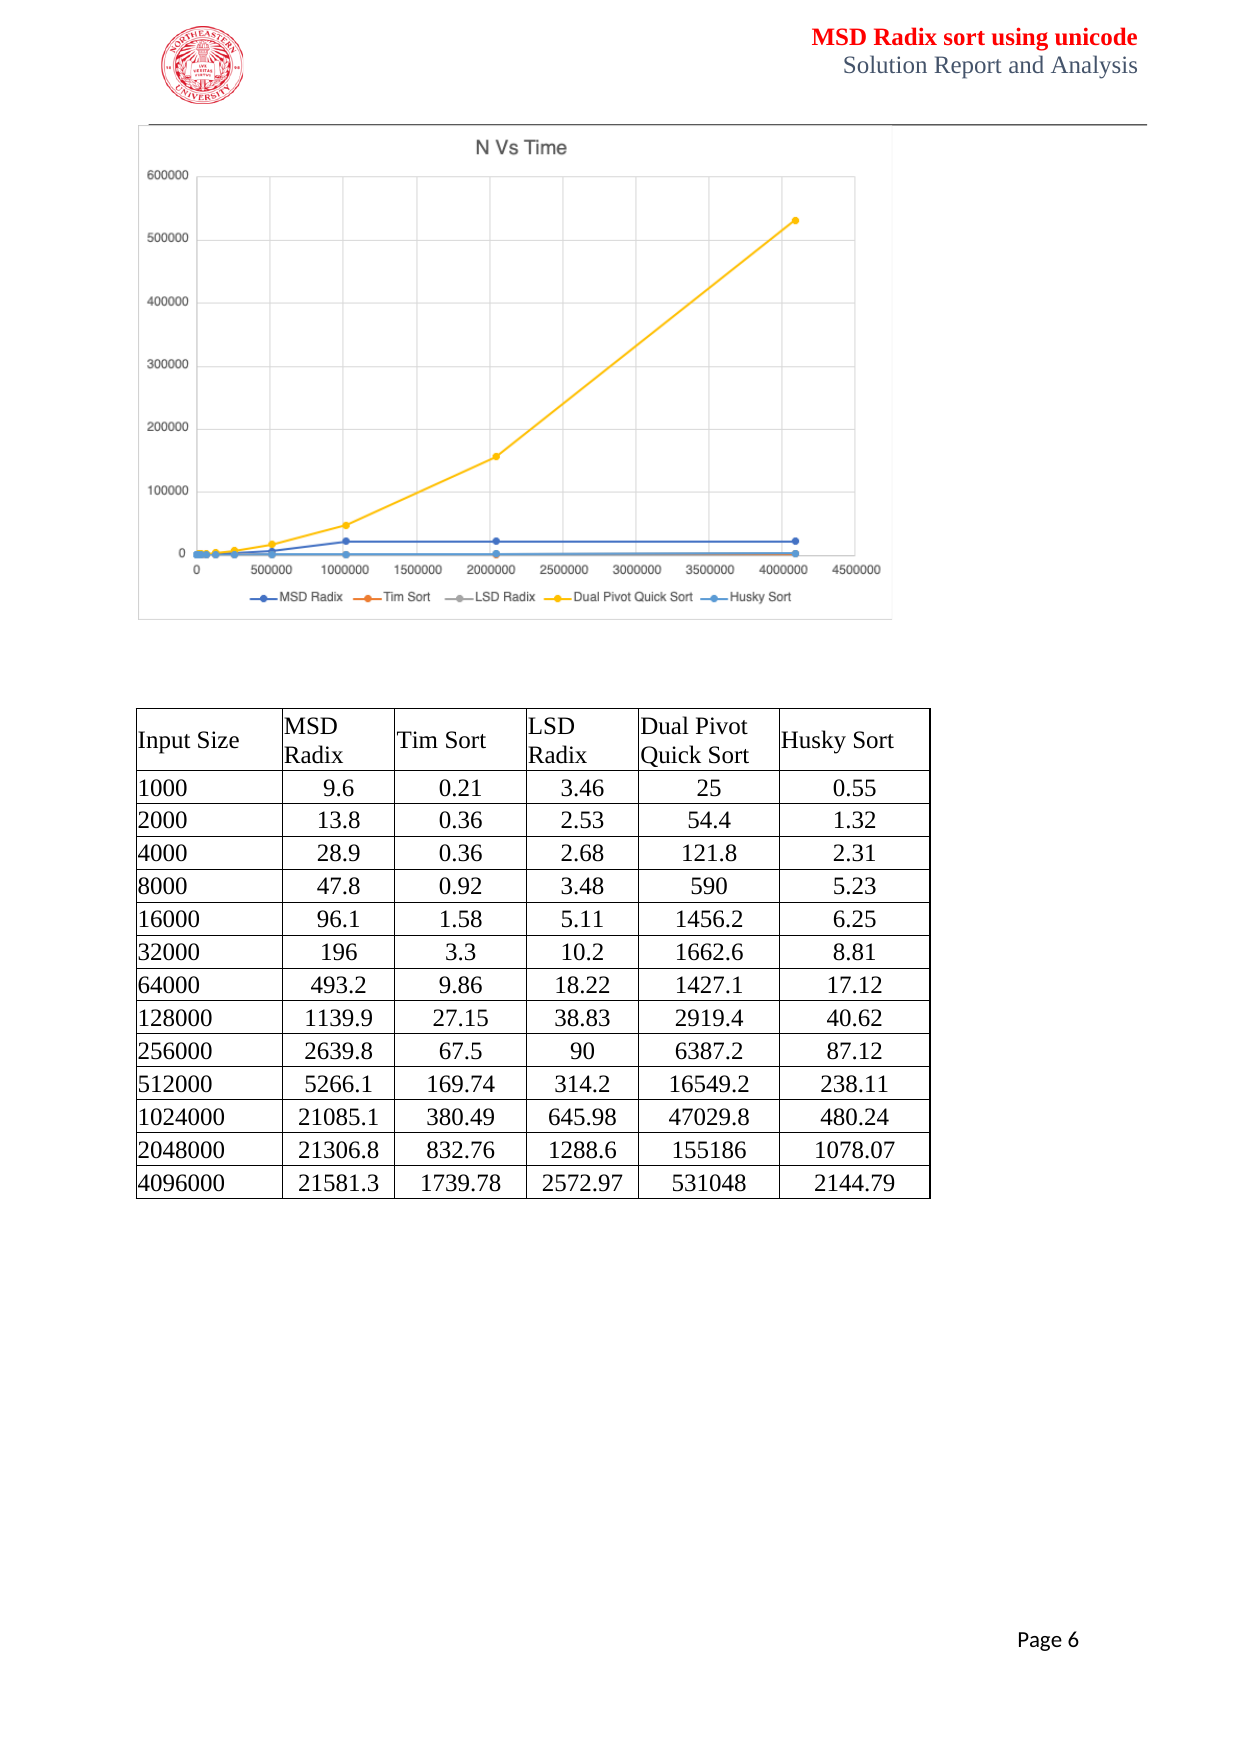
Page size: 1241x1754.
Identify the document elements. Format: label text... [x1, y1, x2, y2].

table_cell 40.62 [780, 1001, 929, 1033]
table_cell 2639.8 [283, 1034, 394, 1066]
table_cell 47029.8 [639, 1100, 779, 1132]
table_cell 0.21 [395, 771, 526, 803]
table_cell 2000 [137, 804, 282, 836]
table_cell 8.81 [780, 936, 929, 967]
table_cell 1288.6 [527, 1133, 638, 1165]
table_cell 54.4 [639, 804, 779, 836]
table_cell 2048000 [137, 1133, 282, 1165]
table_cell 28.9 [283, 837, 394, 869]
table_cell 8000 [137, 870, 282, 902]
table_cell 27.15 [395, 1001, 526, 1033]
table_cell 314.2 [527, 1067, 638, 1099]
table_cell 2.31 [780, 837, 929, 869]
table_cell 1662.6 [639, 936, 779, 967]
table_cell 196 [283, 936, 394, 967]
table_cell 155186 [639, 1133, 779, 1165]
table_header Tim Sort [395, 709, 526, 770]
table_cell 87.12 [780, 1034, 929, 1066]
table_cell 6.25 [780, 903, 929, 934]
table_cell 3.3 [395, 936, 526, 967]
table_cell 0.36 [395, 837, 526, 869]
table_cell 96.1 [283, 903, 394, 934]
table_cell 9.86 [395, 969, 526, 1000]
table_cell 493.2 [283, 969, 394, 1000]
table_cell 0.36 [395, 804, 526, 836]
table_header Dual Pivot Quick Sort [639, 709, 779, 770]
table_cell 5.11 [527, 903, 638, 934]
table_cell 21306.8 [283, 1133, 394, 1165]
table_cell 531048 [639, 1166, 779, 1198]
table_cell 9.6 [283, 771, 394, 803]
table_header LSD Radix [527, 709, 638, 770]
table_cell 480.24 [780, 1100, 929, 1132]
table_cell 1.32 [780, 804, 929, 836]
table_cell 2.53 [527, 804, 638, 836]
table_cell 1427.1 [639, 969, 779, 1000]
picture [161, 26, 244, 104]
table_cell 590 [639, 870, 779, 902]
table_cell 832.76 [395, 1133, 526, 1165]
table_cell 1.58 [395, 903, 526, 934]
table_cell 16000 [137, 903, 282, 934]
table_cell 121.8 [639, 837, 779, 869]
table_cell 128000 [137, 1001, 282, 1033]
table_cell 1024000 [137, 1100, 282, 1132]
table_cell 380.49 [395, 1100, 526, 1132]
table_cell 5266.1 [283, 1067, 394, 1099]
table_cell 1139.9 [283, 1001, 394, 1033]
table_cell 25 [639, 771, 779, 803]
table_cell 67.5 [395, 1034, 526, 1066]
table_cell 47.8 [283, 870, 394, 902]
table_cell 3.46 [527, 771, 638, 803]
table_header Husky Sort [780, 709, 929, 770]
table_cell 18.22 [527, 969, 638, 1000]
table_cell 3.48 [527, 870, 638, 902]
table_cell 1456.2 [639, 903, 779, 934]
table_cell 6387.2 [639, 1034, 779, 1066]
table_header Input Size [137, 709, 282, 770]
table_cell 38.83 [527, 1001, 638, 1033]
table_cell 90 [527, 1034, 638, 1066]
table_cell 169.74 [395, 1067, 526, 1099]
table_header MSD Radix [283, 709, 394, 770]
table_cell 64000 [137, 969, 282, 1000]
table_cell 0.92 [395, 870, 526, 902]
table_cell 2572.97 [527, 1166, 638, 1198]
table_cell 0.55 [780, 771, 929, 803]
table_cell 1739.78 [395, 1166, 526, 1198]
table_cell 10.2 [527, 936, 638, 967]
table_cell 32000 [137, 936, 282, 967]
table_cell 1000 [137, 771, 282, 803]
table_cell 2.68 [527, 837, 638, 869]
table_cell 256000 [137, 1034, 282, 1066]
table_cell 21581.3 [283, 1166, 394, 1198]
table_cell 2144.79 [780, 1166, 929, 1198]
table_cell 238.11 [780, 1067, 929, 1099]
table_cell 1078.07 [780, 1133, 929, 1165]
picture [137, 125, 893, 620]
table_cell 16549.2 [639, 1067, 779, 1099]
table_cell 645.98 [527, 1100, 638, 1132]
table_cell 512000 [137, 1067, 282, 1099]
table_cell 13.8 [283, 804, 394, 836]
table_cell 4096000 [137, 1166, 282, 1198]
table_cell 4000 [137, 837, 282, 869]
table_cell 5.23 [780, 870, 929, 902]
table_cell 17.12 [780, 969, 929, 1000]
table_cell 21085.1 [283, 1100, 394, 1132]
table_cell 2919.4 [639, 1001, 779, 1033]
